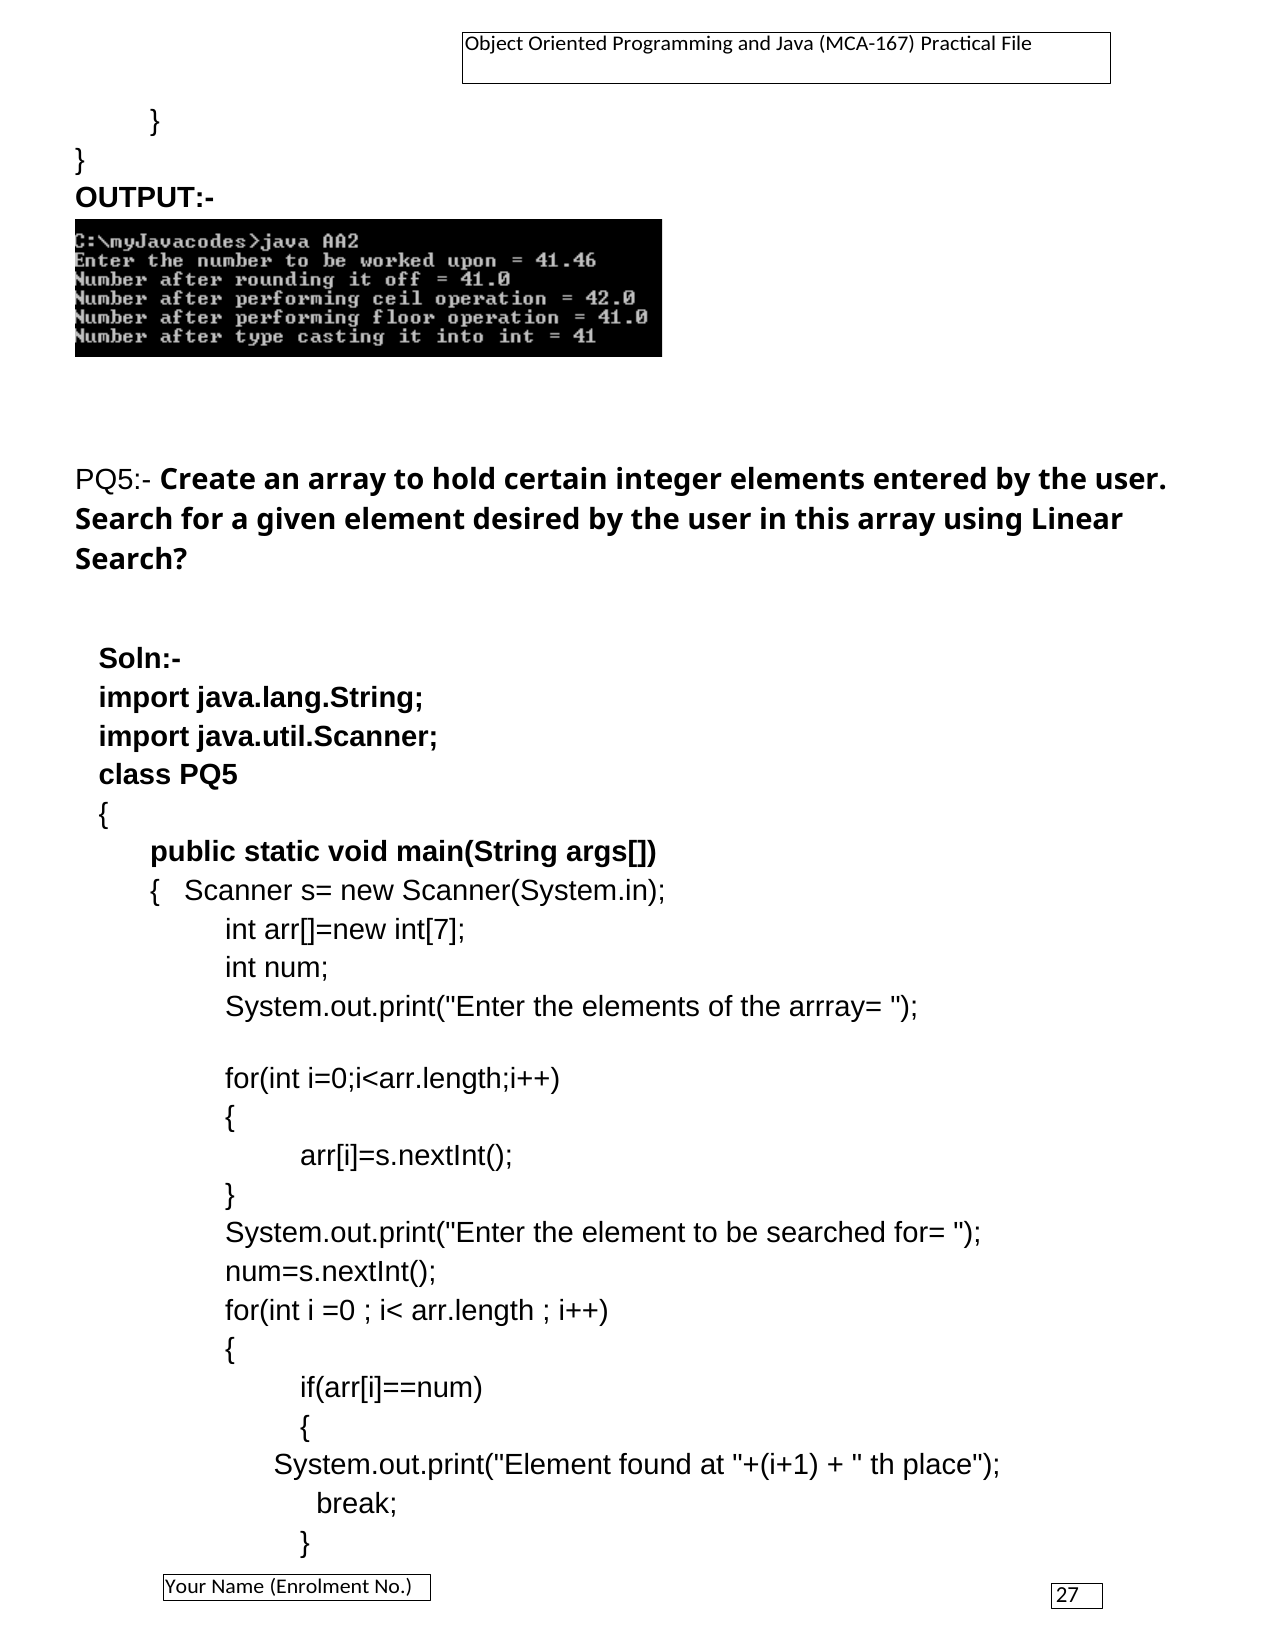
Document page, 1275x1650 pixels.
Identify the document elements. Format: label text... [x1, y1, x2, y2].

subtitle for(int i =0 ; i< arr.length ; i++) [98, 1293, 1200, 1326]
subtitle int arr[]=new int[7]; [98, 912, 1200, 945]
subtitle for(int i=0;i<arr.length;i++) [98, 1061, 1200, 1094]
subtitle public static void main(String args[]) [98, 834, 1200, 868]
subtitle { [98, 1331, 1200, 1365]
subtitle } [98, 1177, 1200, 1210]
subtitle class PQ5 [98, 757, 1200, 791]
subtitle System.out.print("Enter the element to be searched for= "); [98, 1215, 1200, 1249]
subtitle if(arr[i]==num) [98, 1370, 1200, 1403]
subtitle { [98, 1099, 1200, 1133]
subtitle System.out.print("Enter the elements of the arrray= "); [98, 989, 1200, 1023]
subtitle { [98, 1409, 1200, 1442]
text PQ5:- Create an array to hold certain integer elements entered by the user. Search for a given element desired by the user in this array using Linear Search? [75, 458, 1200, 578]
subtitle System.out.print("Element found at "+(i+1) + " th place"); [98, 1447, 1200, 1481]
subtitle int num; [98, 950, 1200, 984]
subtitle { [98, 796, 1200, 829]
subtitle } [98, 103, 1200, 137]
subtitle Soln:- [98, 641, 1200, 675]
picture [75, 219, 663, 357]
subtitle } [75, 142, 1200, 175]
subtitle arr[i]=s.nextInt(); [98, 1138, 1200, 1172]
subtitle } [98, 1524, 1200, 1558]
subtitle import java.util.Scanner; [98, 718, 1200, 752]
subtitle import java.lang.String; [98, 680, 1200, 713]
subtitle num=s.nextInt(); [98, 1254, 1200, 1288]
subtitle OUTPUT:- [75, 180, 1200, 214]
subtitle break; [98, 1486, 1200, 1519]
subtitle { Scanner s= new Scanner(System.in); [98, 873, 1200, 907]
